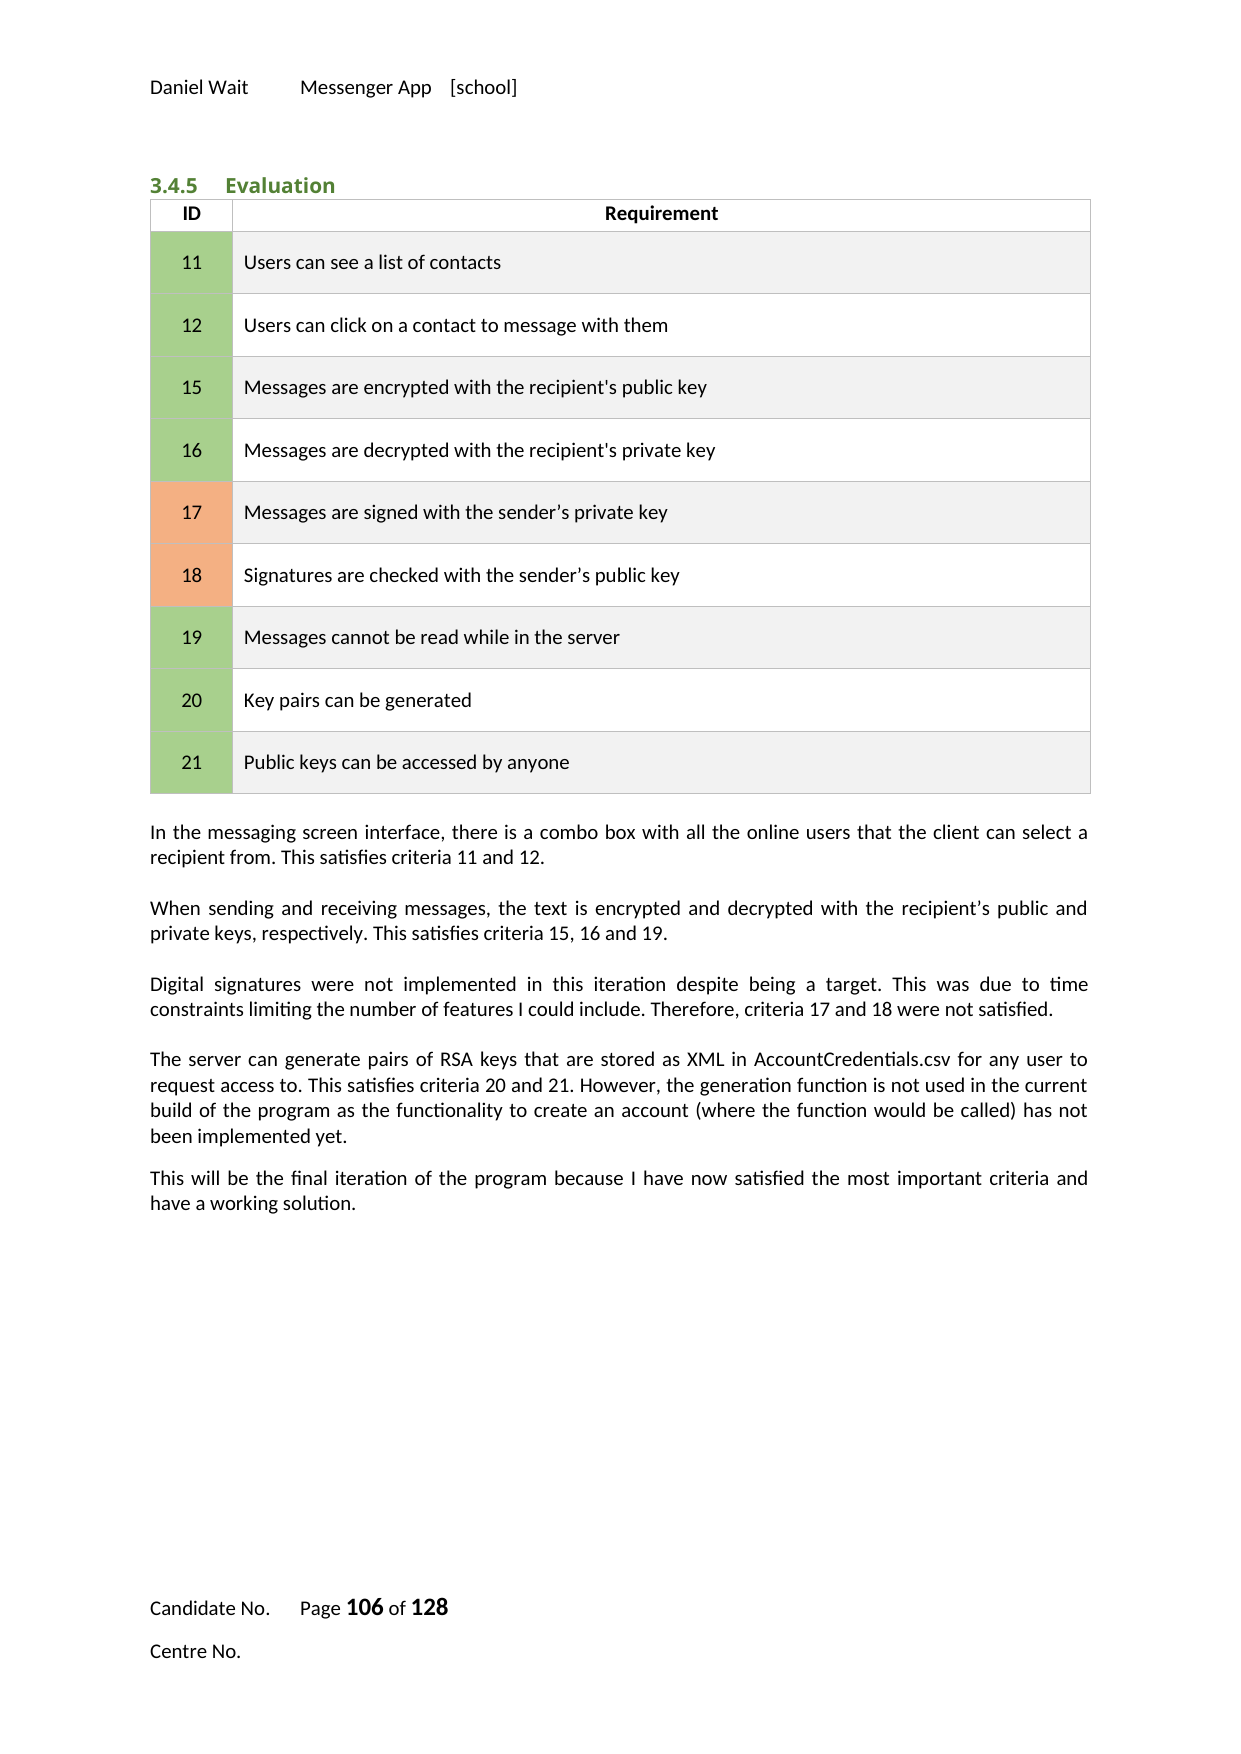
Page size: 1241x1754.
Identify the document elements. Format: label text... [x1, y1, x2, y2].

table_header Requirement [233, 200, 1090, 231]
table_cell Messages are signed with the sender’s private key [233, 482, 1090, 543]
table_cell Messages are encrypted with the recipient's public key [233, 357, 1090, 418]
text This will be the final iteration of the program because I have now satisfied the most important criteria and have a working solution. [150, 1165, 1090, 1216]
table_cell 18 [151, 544, 232, 606]
table_cell 20 [151, 669, 232, 731]
table_cell 11 [151, 232, 232, 293]
table_cell 16 [151, 419, 232, 481]
table_cell Messages cannot be read while in the server [233, 607, 1090, 668]
table_cell Key pairs can be generated [233, 669, 1090, 731]
table_cell Signatures are checked with the sender’s public key [233, 544, 1090, 606]
table_cell Messages are decrypted with the recipient's private key [233, 419, 1090, 481]
table_cell 12 [151, 294, 232, 356]
text When sending and receiving messages, the text is encrypted and decrypted with the recipient’s public and private keys, respectively. This satisfies criteria 15, 16 and 19. [150, 895, 1090, 946]
table_header ID [151, 200, 232, 231]
subtitle Evaluation [150, 171, 1090, 199]
text Digital signatures were not implemented in this iteration despite being a target. This was due to time constraints limiting the number of features I could include. Therefore, criteria 17 and 18 were not satisfied. [150, 971, 1090, 1022]
table_cell Public keys can be accessed by anyone [233, 732, 1090, 793]
table_cell 21 [151, 732, 232, 793]
text The server can generate pairs of RSA keys that are stored as XML in AccountCredentials.csv for any user to request access to. This satisfies criteria 20 and 21. However, the generation function is not used in the current build of the program as the functionality to create an account (where the function would be called) has not been implemented yet. [150, 1047, 1090, 1148]
text In the messaging screen interface, there is a combo box with all the online users that the client can select a recipient from. This satisfies criteria 11 and 12. [150, 819, 1090, 870]
table_cell 17 [151, 482, 232, 543]
table_cell Users can see a list of contacts [233, 232, 1090, 293]
table_cell 15 [151, 357, 232, 418]
table_cell Users can click on a contact to message with them [233, 294, 1090, 356]
table_cell 19 [151, 607, 232, 668]
